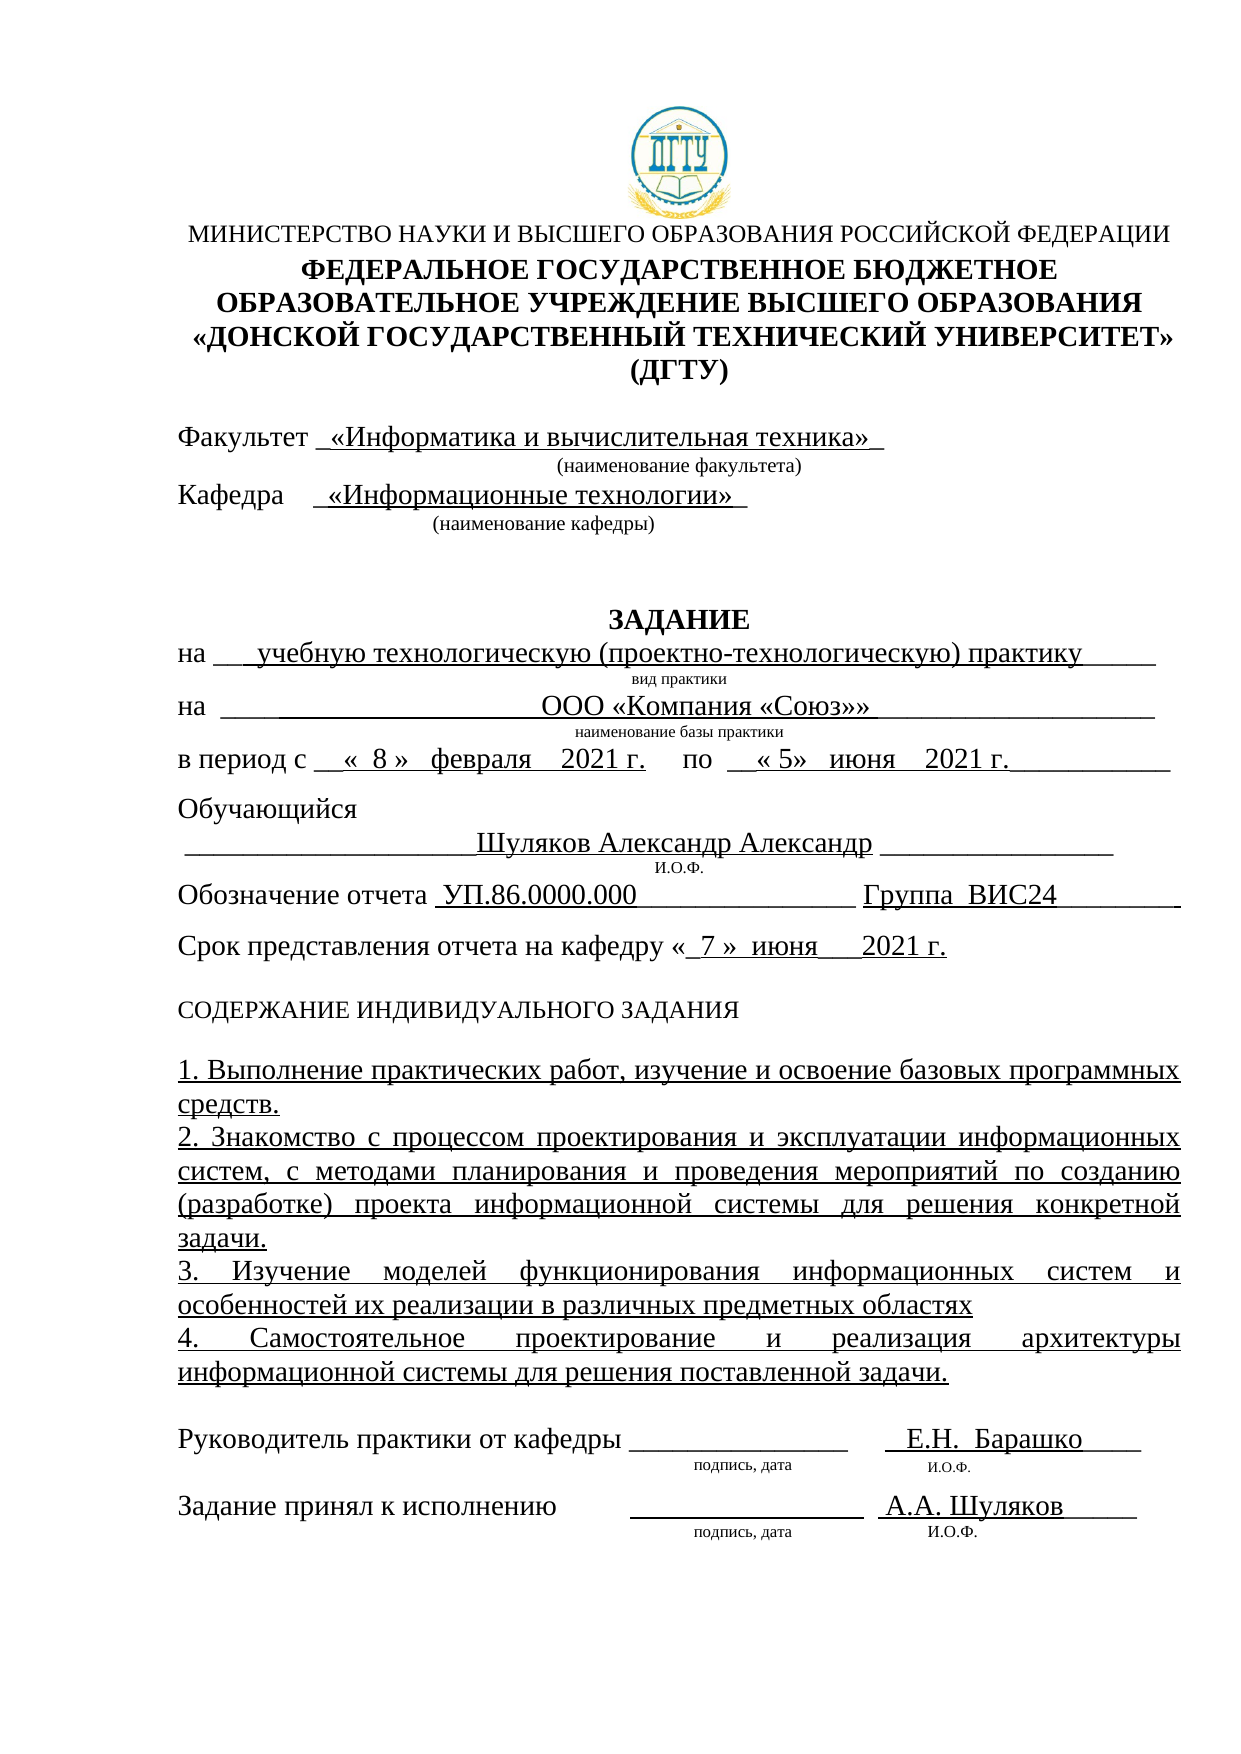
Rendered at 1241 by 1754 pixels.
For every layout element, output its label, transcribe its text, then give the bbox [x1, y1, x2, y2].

text 3. Изучение моделей функционирования информационных систем и особенностей их реализации в различных предметных областях [177, 1284, 1181, 1321]
text ____________________Шуляков Александр Александр ________________ [177, 825, 1181, 858]
text в период с __« 8 » февраля 2021 г. по __« 5» июня 2021 г.___________ [177, 741, 1181, 774]
text подпись, дата И.О.Ф. [177, 1522, 1181, 1555]
text подпись, дата И.О.Ф. [177, 1455, 1181, 1488]
text (ДГТУ) [177, 352, 1181, 386]
text на ____ ООО «Компания «Союз»» ___________________ [177, 688, 1181, 722]
text 4. Самостоятельное проектирование и реализация архитектуры информационной системы для решения поставленной задачи. [177, 1321, 1181, 1350]
text Обучающийся [177, 791, 1181, 825]
picture [627, 106, 731, 219]
text И.О.Ф. [177, 858, 1181, 877]
text на __ учебную технологическую (проектно-технологическую) практику_____ [177, 635, 1181, 669]
text 2. Знакомство с процессом проектирования и эксплуатации информационных систем, с методами планирования и проведения мероприятий по созданию (разработке) проекта информационной системы для решения конкретной задачи. [177, 1183, 1181, 1215]
text (наименование кафедры) [177, 511, 1181, 535]
text наименование базы практики [177, 722, 1181, 741]
text 2. Знакомство с процессом проектирования и эксплуатации информационных систем, с методами планирования и проведения мероприятий по созданию (разработке) проекта информационной системы для решения конкретной задачи. [177, 1216, 1181, 1253]
text Срок представления отчета на кафедру «_7 » июня___2021 г. [177, 928, 1181, 961]
text 1. Выполнение практических работ, изучение и освоение базовых программных средств. [177, 1082, 1181, 1119]
text 2. Знакомство с процессом проектирования и эксплуатации информационных систем, с методами планирования и проведения мероприятий по созданию (разработке) проекта информационной системы для решения конкретной задачи. [177, 1119, 1181, 1148]
text ЗАДАНИЕ [177, 602, 1181, 635]
text Обозначение отчета УП.86.0000.000_______________ Группа ВИС24________ [177, 877, 1181, 911]
text СОДЕРЖАНИЕ ИНДИВИДУАЛЬНОГО ЗАДАНИЯ [177, 995, 1181, 1023]
text Задание принял к исполнению А.А. Шуляков_____ [177, 1488, 1181, 1522]
text 2. Знакомство с процессом проектирования и эксплуатации информационных систем, с методами планирования и проведения мероприятий по созданию (разработке) проекта информационной системы для решения конкретной задачи. [177, 1149, 1181, 1182]
text Кафедра _«Информационные технологии»_ [177, 477, 1181, 511]
text ФЕДЕРАЛЬНОЕ ГОСУДАРСТВЕННОЕ БЮДЖЕТНОЕ ОБРАЗОВАТЕЛЬНОЕ УЧРЕЖДЕНИЕ ВЫСШЕГО ОБРАЗОВАНИЯ «ДОНСКОЙ ГОСУДАРСТВЕННЫЙ ТЕХНИЧЕСКИЙ УНИВЕРСИТЕТ» [177, 252, 1182, 352]
text 3. Изучение моделей функционирования информационных систем и особенностей их реализации в различных предметных областях [177, 1253, 1181, 1283]
text (наименование факультета) [177, 453, 1181, 477]
text Руководитель практики от кафедры _______________ Е.Н. Барашко____ [177, 1421, 1181, 1455]
text Факультет _«Информатика и вычислительная техника»_ [177, 419, 1181, 453]
text 1. Выполнение практических работ, изучение и освоение базовых программных средств. [177, 1052, 1181, 1081]
text 4. Самостоятельное проектирование и реализация архитектуры информационной системы для решения поставленной задачи. [177, 1351, 1181, 1388]
text вид практики [177, 669, 1181, 688]
text МИНИСТЕРСТВО НАУКИ И ВЫСШЕГО ОБРАЗОВАНИЯ РОССИЙСКОЙ ФЕДЕРАЦИИ [177, 219, 1181, 248]
